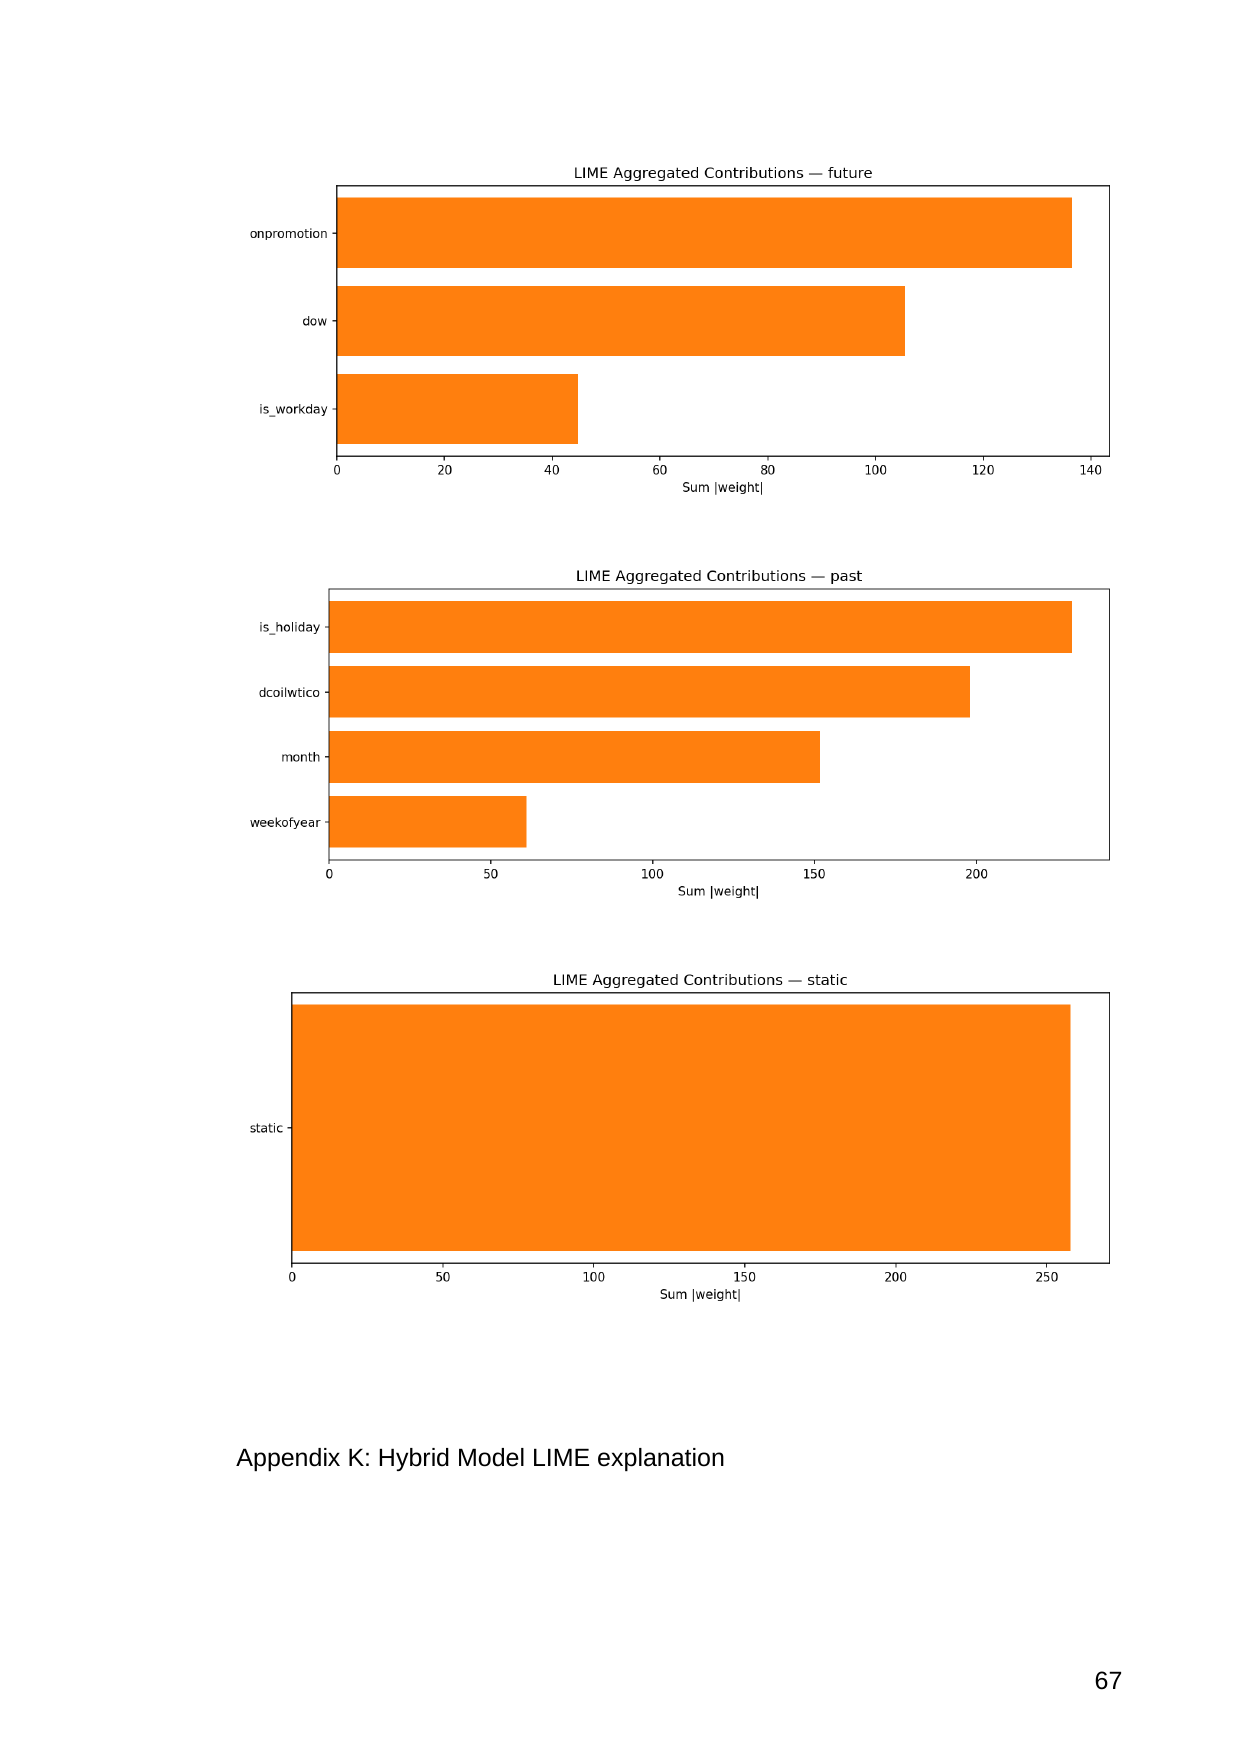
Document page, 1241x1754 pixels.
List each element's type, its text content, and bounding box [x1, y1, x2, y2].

picture [236, 153, 1122, 508]
picture [236, 960, 1122, 1315]
picture [236, 557, 1122, 912]
text Appendix K: Hybrid Model LIME explanation [236, 1443, 1122, 1472]
